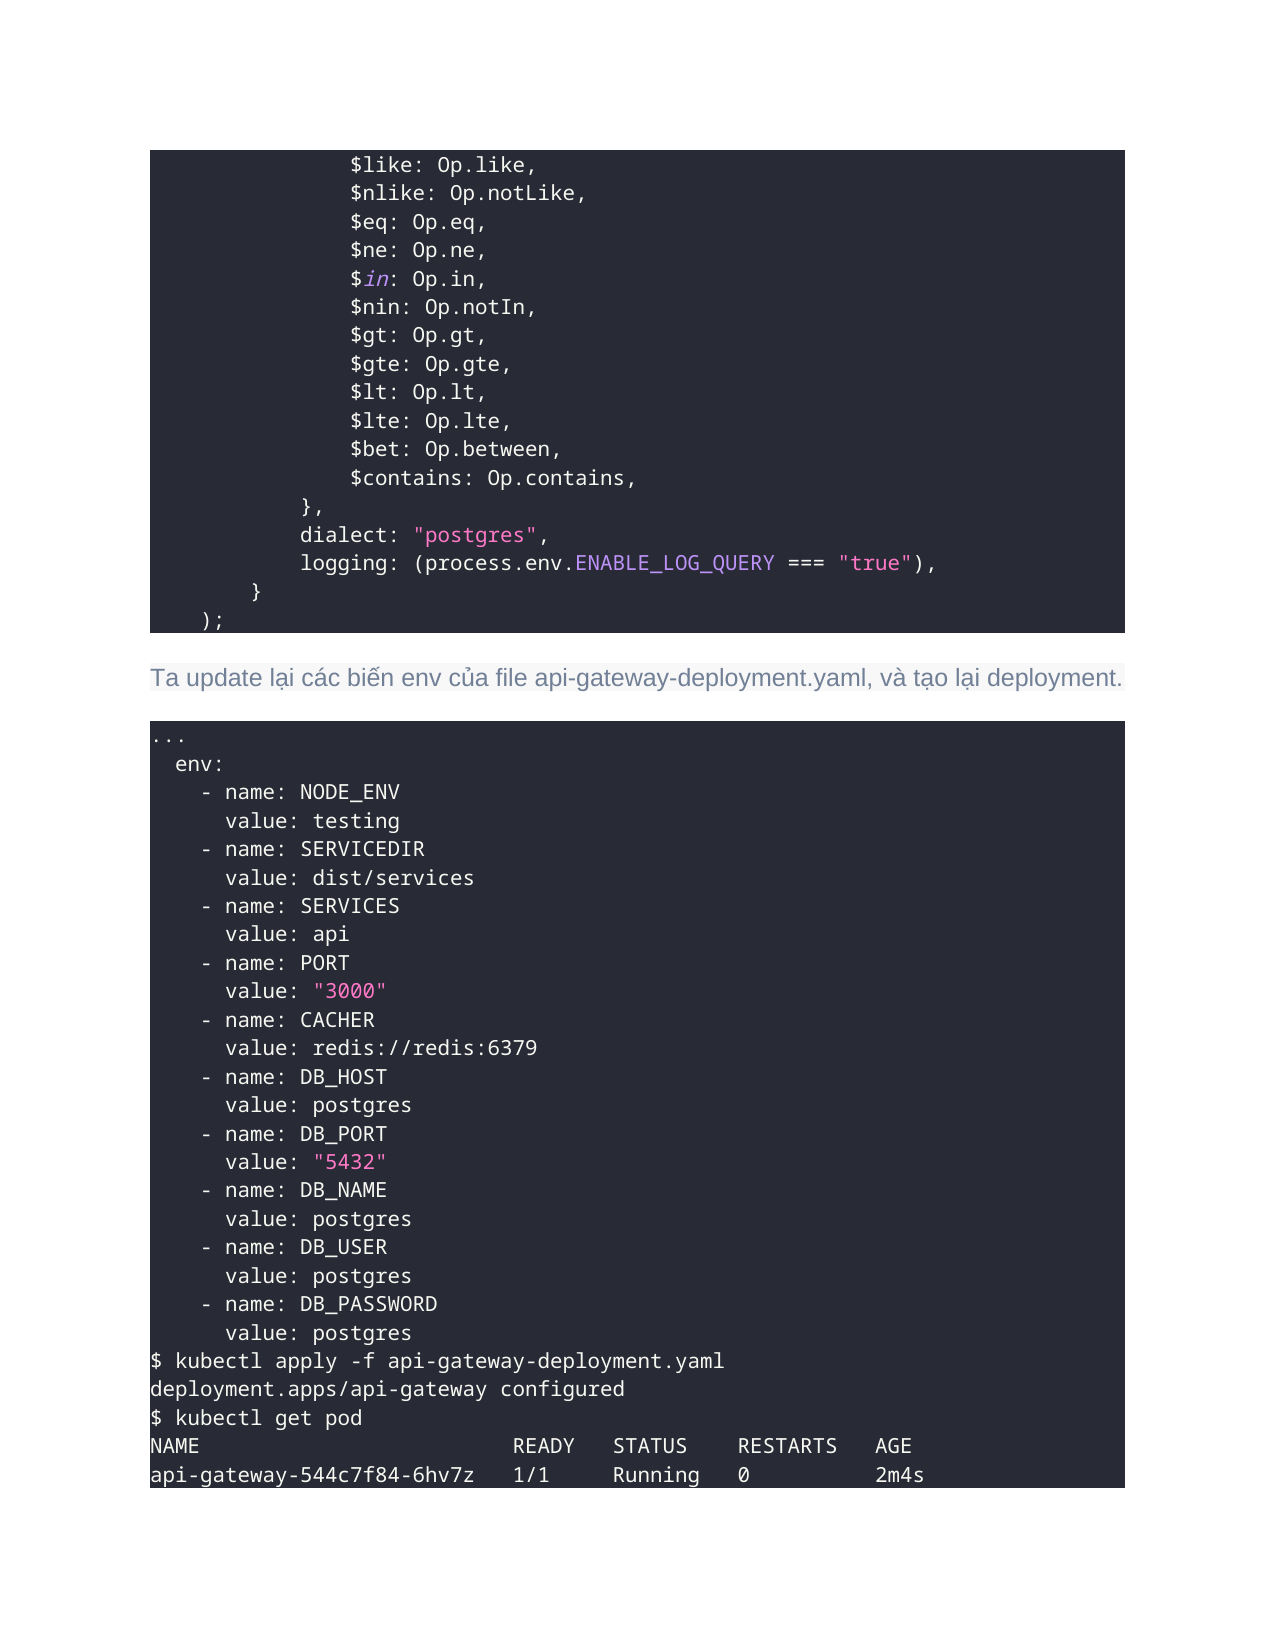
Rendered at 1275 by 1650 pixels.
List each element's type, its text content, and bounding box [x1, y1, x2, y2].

text $ kubectl apply -f api-gateway-deployment.yaml [150, 1346, 1125, 1374]
text $ kubectl get pod [150, 1403, 1125, 1431]
text value: "3000" [150, 976, 1125, 1005]
text value: postgres [150, 1204, 1125, 1232]
text value: redis://redis:6379 [150, 1033, 1125, 1062]
text value: dist/services [150, 863, 1125, 891]
text Ta update lại các biến env của file api-gateway-deployment.yaml, và tạo lại deployment. [150, 663, 1125, 691]
text - name: DB_PASSWORD [150, 1289, 1125, 1318]
text $lt: Op.lt, [150, 377, 1125, 406]
text - name: SERVICEDIR [150, 834, 1125, 863]
text ... [150, 721, 1125, 749]
text $eq: Op.eq, [150, 207, 1125, 235]
text $gte: Op.gte, [150, 349, 1125, 377]
text value: postgres [150, 1090, 1125, 1119]
text - name: SERVICES [150, 891, 1125, 919]
text value: api [150, 919, 1125, 948]
text value: postgres [150, 1261, 1125, 1289]
text $gt: Op.gt, [150, 321, 1125, 349]
text $like: Op.like, [150, 150, 1125, 178]
text - name: CACHER [150, 1005, 1125, 1033]
text $contains: Op.contains, [150, 463, 1125, 491]
text $nlike: Op.notLike, [150, 178, 1125, 207]
text env: [150, 749, 1125, 777]
text value: postgres [150, 1318, 1125, 1346]
text ); [150, 605, 1125, 633]
text - name: DB_HOST [150, 1062, 1125, 1090]
text - name: DB_NAME [150, 1176, 1125, 1204]
text $in: Op.in, [150, 264, 1125, 292]
text deployment.apps/api-gateway configured [150, 1374, 1125, 1403]
text api-gateway-544c7f84-6hv7z 1/1 Running 0 2m4s [150, 1460, 1125, 1488]
text NAME READY STATUS RESTARTS AGE [150, 1431, 1125, 1460]
text - name: NODE_ENV [150, 777, 1125, 806]
text - name: PORT [150, 948, 1125, 976]
text dialect: "postgres", [150, 520, 1125, 548]
text value: "5432" [150, 1147, 1125, 1176]
text } [150, 577, 1125, 605]
text logging: (process.env.ENABLE_LOG_QUERY === "true"), [150, 548, 1125, 577]
text $ne: Op.ne, [150, 235, 1125, 264]
text }, [150, 491, 1125, 520]
text $nin: Op.notIn, [150, 292, 1125, 321]
text $bet: Op.between, [150, 434, 1125, 463]
text $lte: Op.lte, [150, 406, 1125, 434]
text - name: DB_USER [150, 1232, 1125, 1261]
text value: testing [150, 806, 1125, 834]
text - name: DB_PORT [150, 1119, 1125, 1147]
